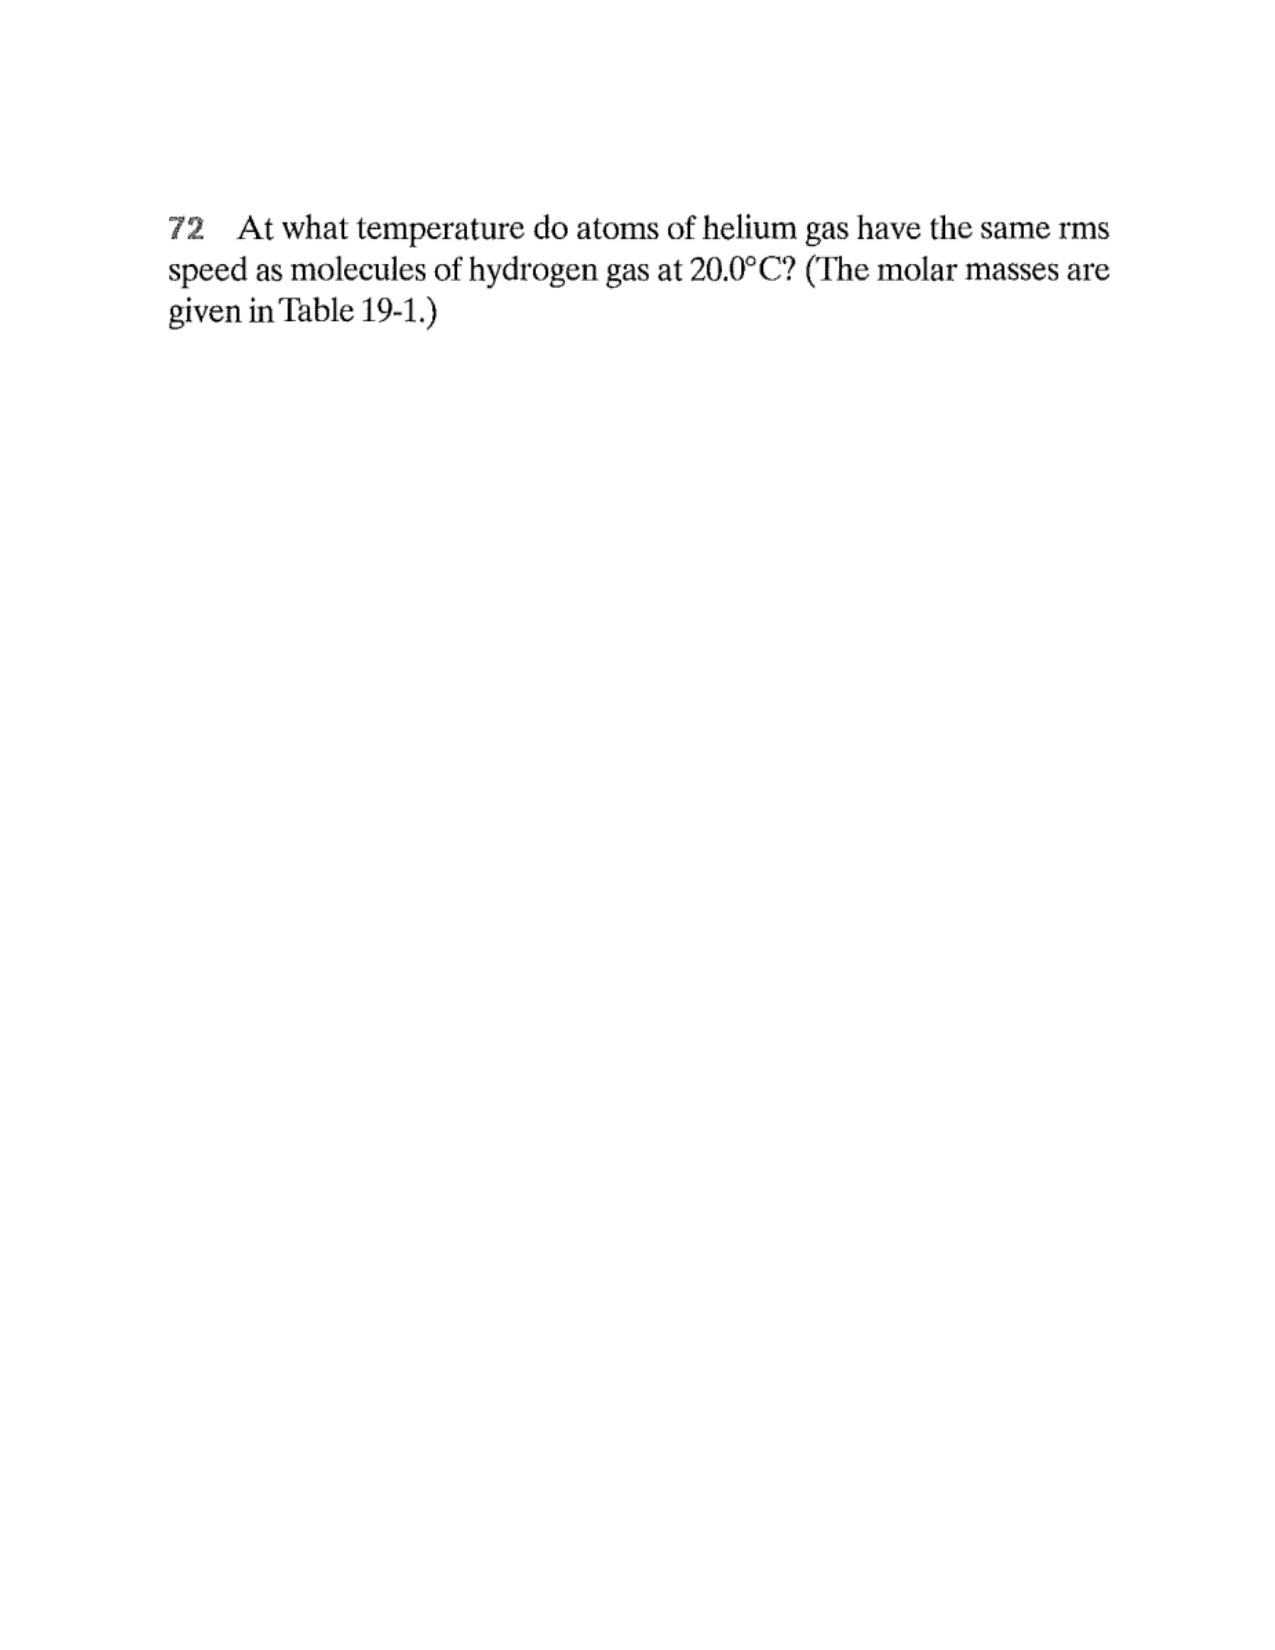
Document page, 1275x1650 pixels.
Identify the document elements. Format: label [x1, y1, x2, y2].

picture [150, 196, 1125, 341]
